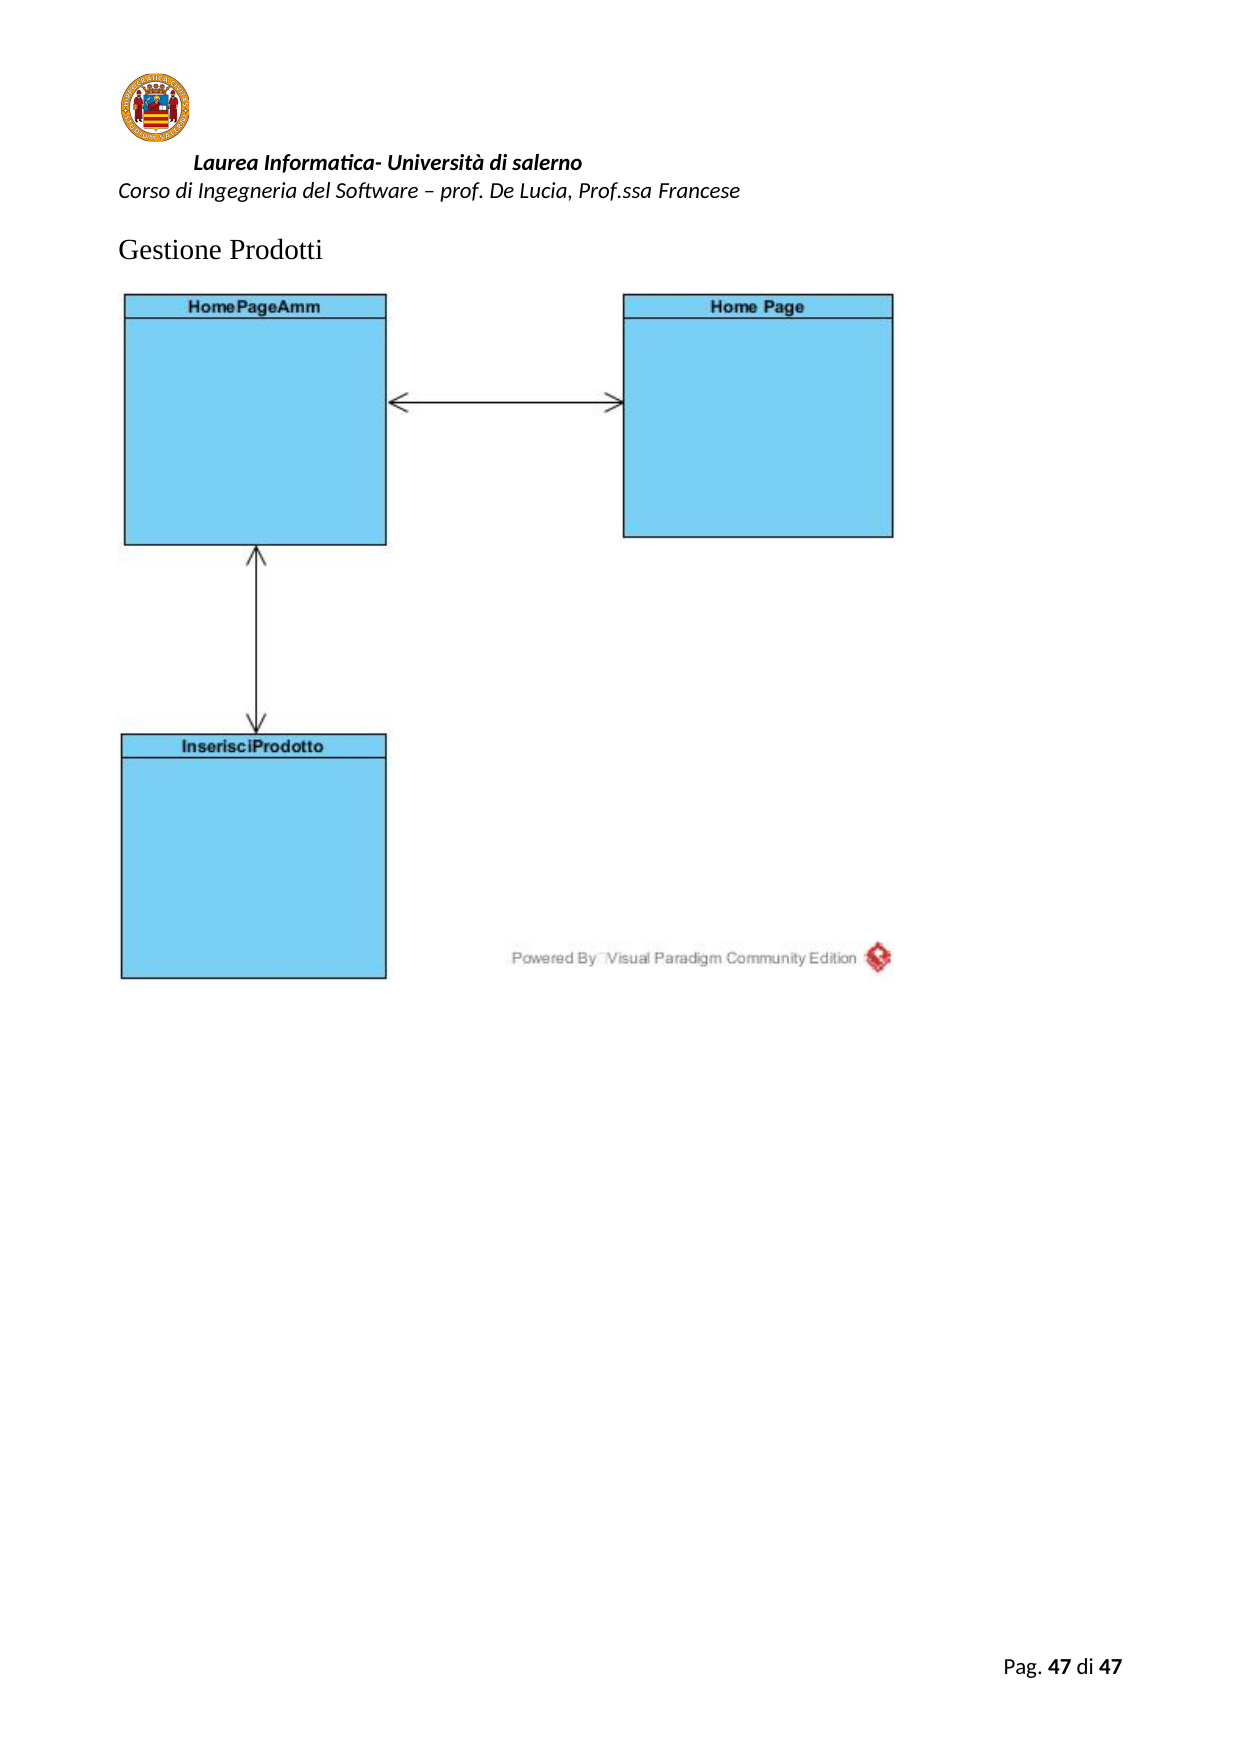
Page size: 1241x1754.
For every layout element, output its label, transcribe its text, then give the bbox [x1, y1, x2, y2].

picture [121, 73, 190, 142]
text Gestione Prodotti [118, 232, 1122, 266]
picture [118, 291, 900, 984]
